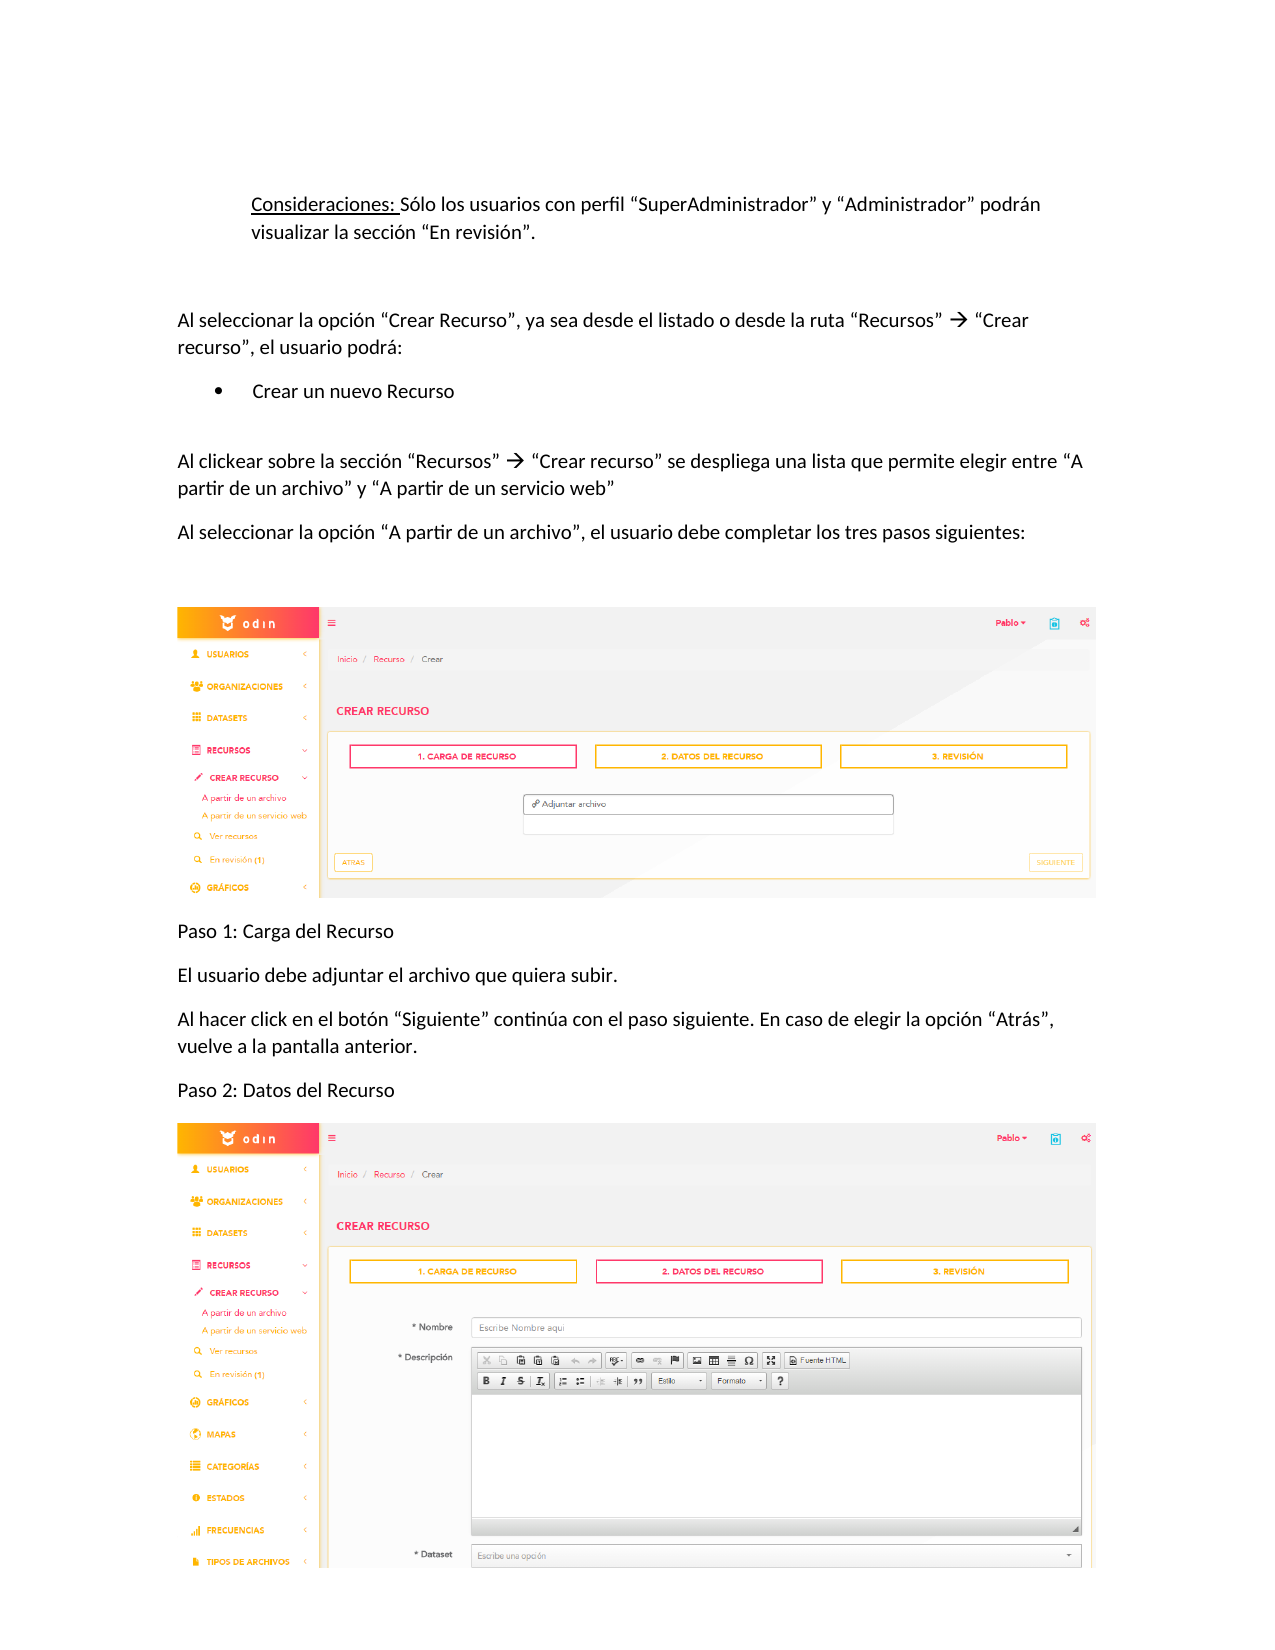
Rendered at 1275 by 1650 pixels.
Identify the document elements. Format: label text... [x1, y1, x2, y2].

text Al seleccionar la opción “Crear Recurso”, ya sea desde el listado o desde la ruta “Recursos” “Crear recurso”, el usuario podrá: [177, 307, 1098, 360]
text Al hacer click en el botón “Siguiente” continúa con el paso siguiente. En caso de elegir la opción “Atrás”, vuelve a la pantalla anterior. [177, 1006, 1098, 1059]
picture [177, 607, 1095, 898]
list Crear un nuevo Recurso [215, 379, 1098, 404]
text Paso 2: Datos del Recurso [177, 1078, 1098, 1103]
text El usuario debe adjuntar el archivo que quiera subir. [177, 962, 1098, 988]
text Al clickear sobre la sección “Recursos” “Crear recurso” se despliega una lista que permite elegir entre “A partir de un archivo” y “A partir de un servicio web” [177, 448, 1098, 501]
text Consideraciones: Sólo los usuarios con perfil “SuperAdministrador” y “Administrador” podrán visualizar la sección “En revisión”. [251, 192, 1098, 244]
text Al seleccionar la opción “A partir de un archivo”, el usuario debe completar los tres pasos siguientes: [177, 519, 1098, 545]
picture [177, 1123, 1095, 1568]
